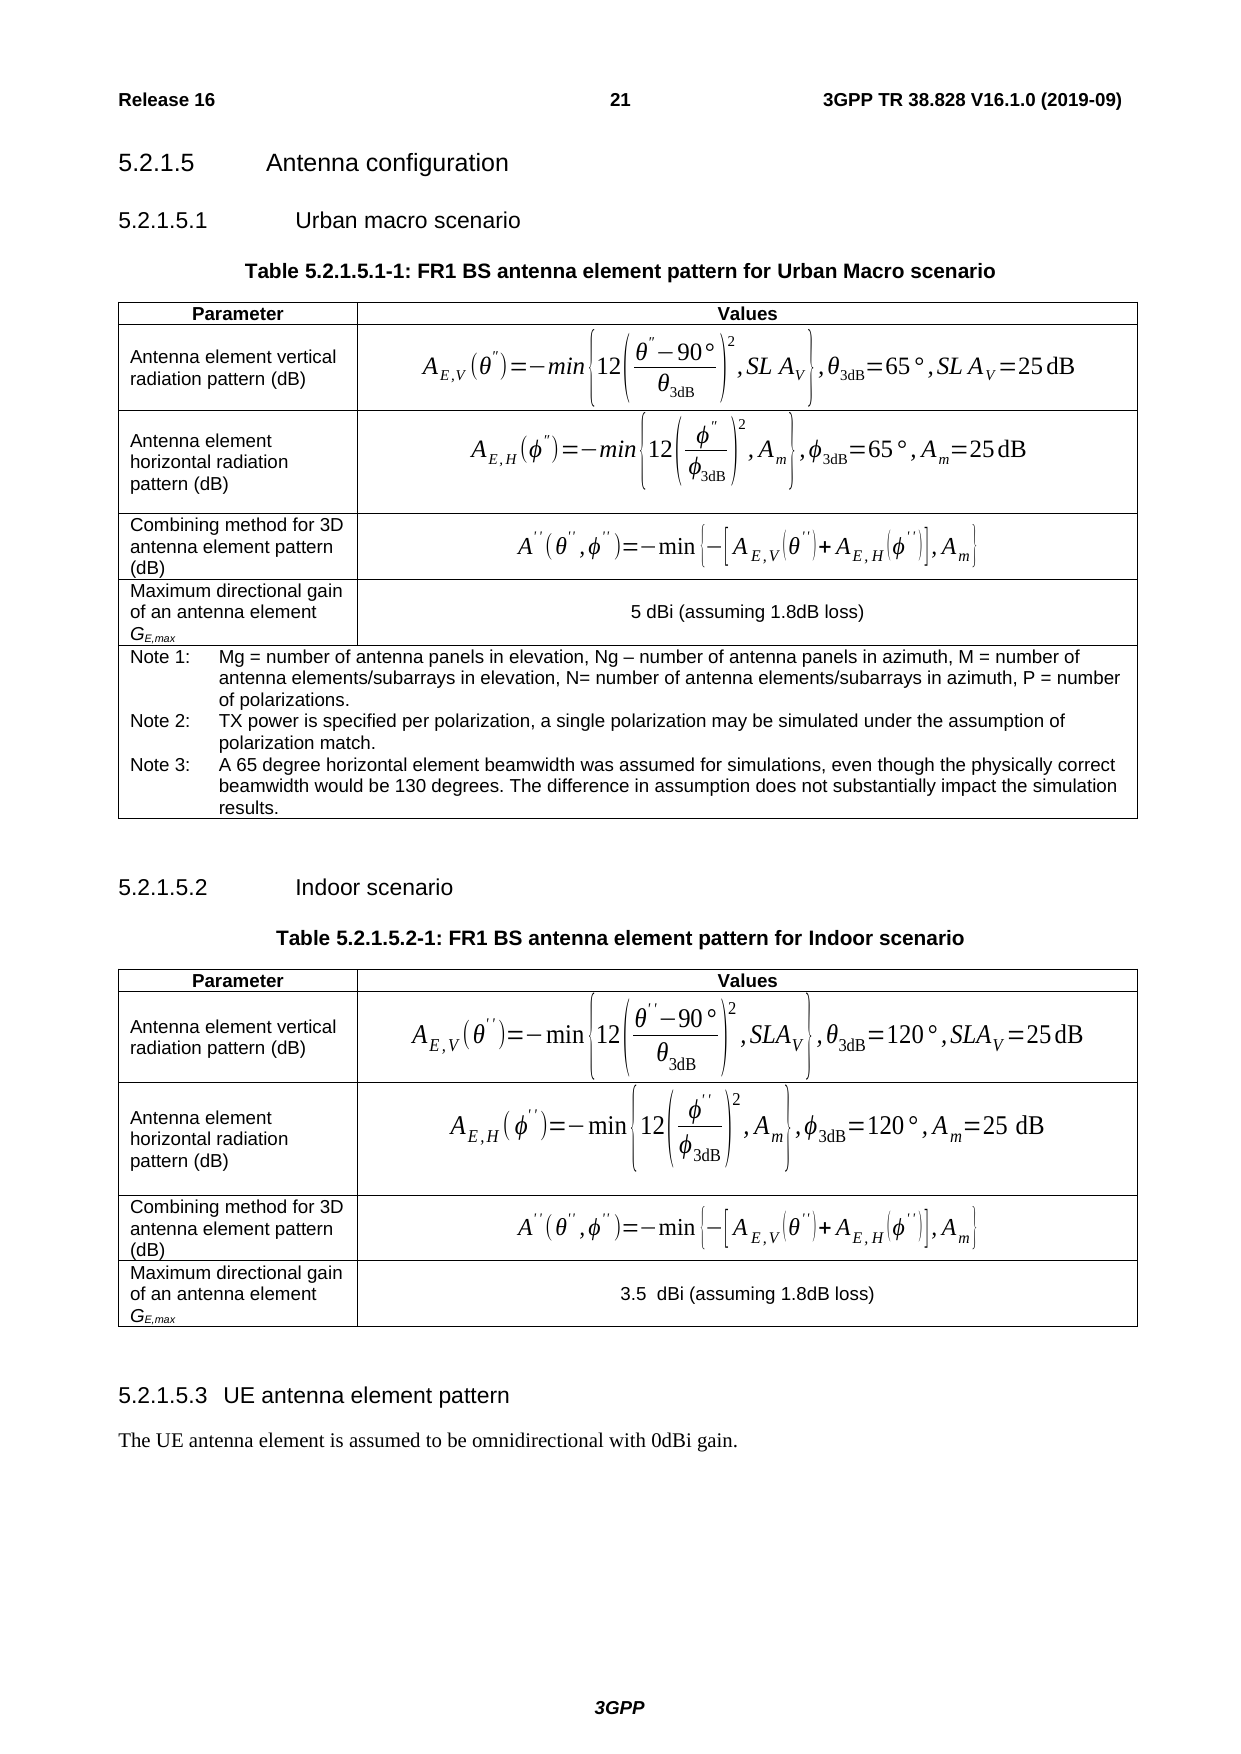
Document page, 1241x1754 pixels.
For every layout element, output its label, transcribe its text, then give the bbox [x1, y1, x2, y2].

table_cell Maximum directional gain of an antenna element GE,max [119, 1261, 357, 1326]
table_cell Antenna element vertical radiation pattern (dB) [119, 992, 357, 1082]
subtitle 5.2.1.5.1 Urban macro scenario [118, 207, 1122, 234]
table_cell 5 dBi (assuming 1.8dB loss) [358, 580, 1137, 644]
text Table 5.2.1.5.1-1: FR1 BS antenna element pattern for Urban Macro scenario [118, 259, 1122, 283]
table_cell Antenna element horizontal radiation pattern (dB) [119, 411, 357, 513]
table_cell [358, 1196, 1137, 1260]
table_cell [358, 514, 1137, 579]
table_cell Antenna element vertical radiation pattern (dB) [119, 325, 357, 410]
table_header Values [358, 970, 1137, 991]
table_header Parameter [119, 970, 357, 991]
table_cell [358, 992, 1137, 1082]
subtitle 5.2.1.5 Antenna configuration [118, 147, 1122, 176]
table_cell Combining method for 3D antenna element pattern (dB) [119, 1196, 357, 1260]
table_cell Combining method for 3D antenna element pattern (dB) [119, 514, 357, 579]
table_header Values [358, 303, 1137, 324]
table_header Parameter [119, 303, 357, 324]
subtitle 5.2.1.5.2 Indoor scenario [118, 874, 1122, 901]
text Table 5.2.1.5.2-1: FR1 BS antenna element pattern for Indoor scenario [118, 926, 1122, 950]
table_cell Note 1: Mg = number of antenna panels in elevation, Ng – number of antenna panels in azimuth, M = number of antenna elements/subarrays in elevation, N= number of antenna elements/subarrays in azimuth, P = number of polarizations. Note 2: TX power is specified per polarization, a single polarization may be simulated under the assumption of polarization match. Note 3: A 65 degree horizontal element beamwidth was assumed for simulations, even though the physically correct beamwidth would be 130 degrees. The difference in assumption does not substantially impact the simulation results. [119, 646, 1137, 818]
table_cell Antenna element horizontal radiation pattern (dB) [119, 1083, 357, 1195]
table_cell [358, 1083, 1137, 1195]
table_cell [358, 325, 1137, 410]
table_cell [358, 411, 1137, 513]
text The UE antenna element is assumed to be omnidirectional with 0dBi gain. [118, 1428, 1122, 1452]
subtitle 5.2.1.5.3 UE antenna element pattern [118, 1382, 1122, 1409]
table_cell Maximum directional gain of an antenna element GE,max [119, 580, 357, 644]
table_cell 3.5 dBi (assuming 1.8dB loss) [358, 1261, 1137, 1326]
